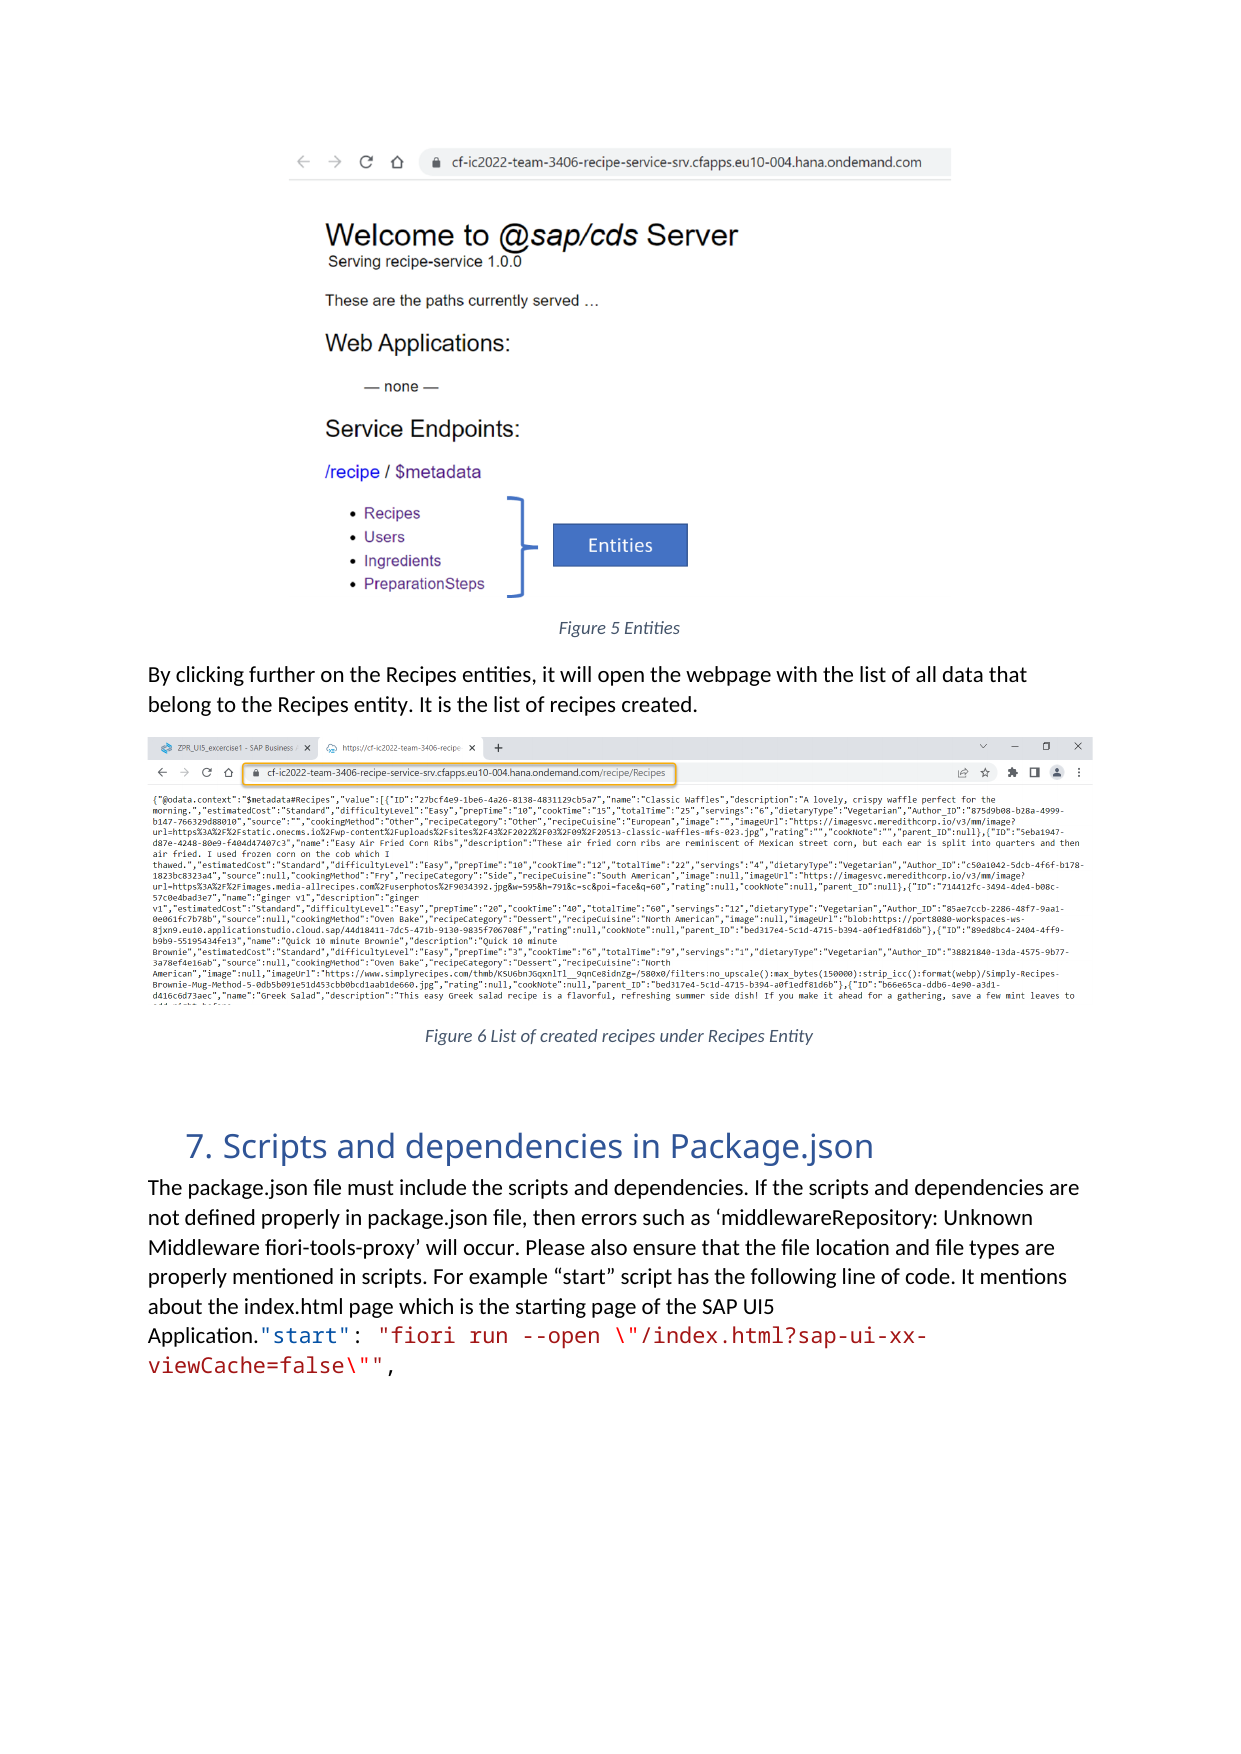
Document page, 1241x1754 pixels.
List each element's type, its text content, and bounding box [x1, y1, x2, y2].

picture [147, 737, 1093, 1005]
subtitle Scripts and dependencies in Package.json [185, 1123, 1093, 1168]
text The package.json file must include the scripts and dependencies. If the scripts and dependencies are not defined properly in package.json file, then errors such as ‘middlewareRepository: Unknown Middleware fiori-tools-proxy’ will occur. Please also ensure that the file location and file types are properly mentioned in scripts. For example “start” script has the following line of code. It mentions about the index.html page which is the starting page of the SAP UI5 Application."start": "fiori run --open \"/index.html?sap-ui-xx-viewCache=false\"", [148, 1172, 1093, 1380]
picture [288, 147, 952, 598]
text By clicking further on the Recipes entities, it will open the webpage with the list of all data that belong to the Recipes entity. It is the list of recipes created. [148, 660, 1093, 718]
